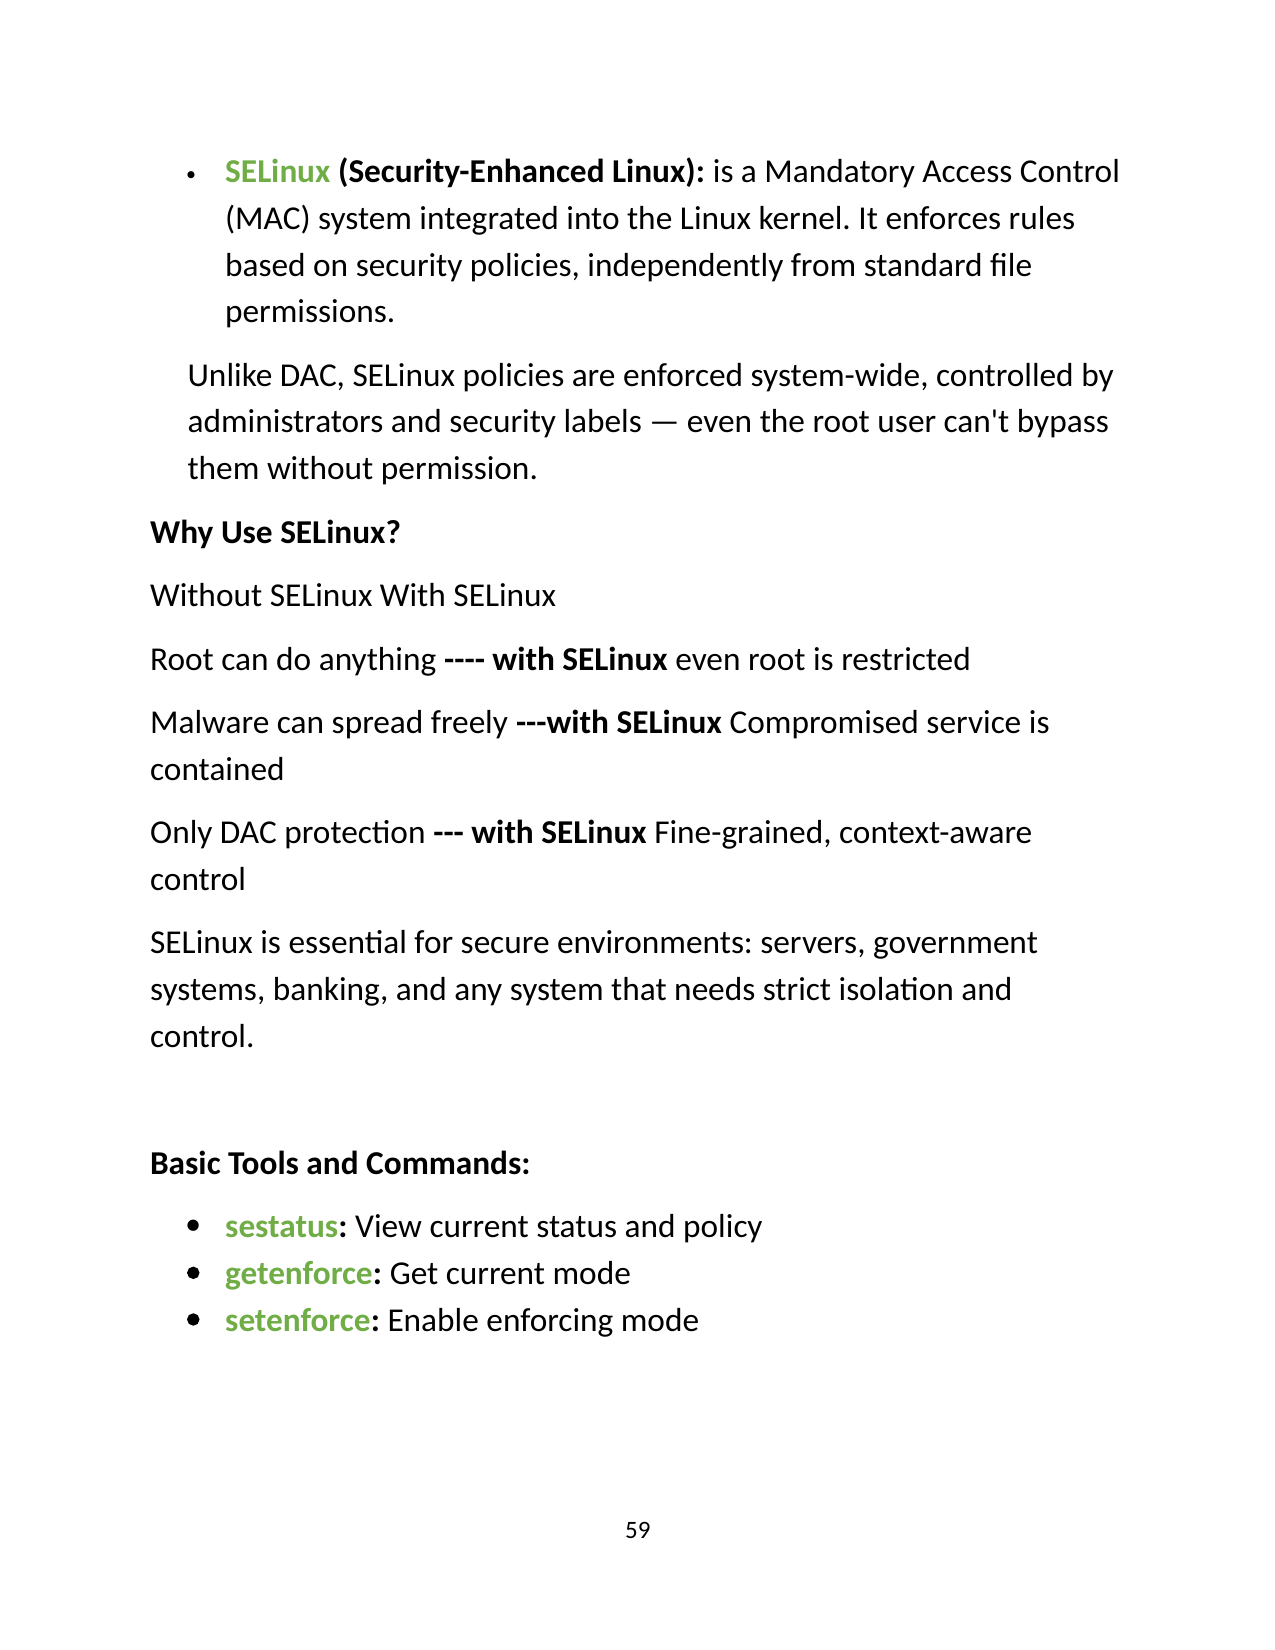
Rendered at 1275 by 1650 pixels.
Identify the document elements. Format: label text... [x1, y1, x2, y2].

list sestatus: View current status and policy [187, 1205, 1125, 1246]
text Why Use SELinux? [150, 511, 1125, 551]
list getenforce: Get current mode [187, 1252, 1125, 1293]
text SELinux is essential for secure environments: servers, government systems, banking, and any system that needs strict isolation and control. [150, 921, 1125, 1056]
text Malware can spread freely ---with SELinux Compromised service is contained [150, 701, 1125, 788]
text Root can do anything ---- with SELinux even root is restricted [150, 638, 1125, 678]
list SELinux (Security-Enhanced Linux): is a Mandatory Access Control (MAC) system integrated into the Linux kernel. It enforces rules based on security policies, independently from standard file permissions. [187, 150, 1125, 331]
text Unlike DAC, SELinux policies are enforced system-wide, controlled by administrators and security labels — even the root user can't bypass them without permission. [187, 354, 1125, 488]
text Basic Tools and Commands: [150, 1142, 1125, 1183]
text Only DAC protection --- with SELinux Fine-grained, context-aware control [150, 811, 1125, 899]
text Without SELinux With SELinux [150, 574, 1125, 615]
list setenforce: Enable enforcing mode [187, 1299, 1125, 1339]
